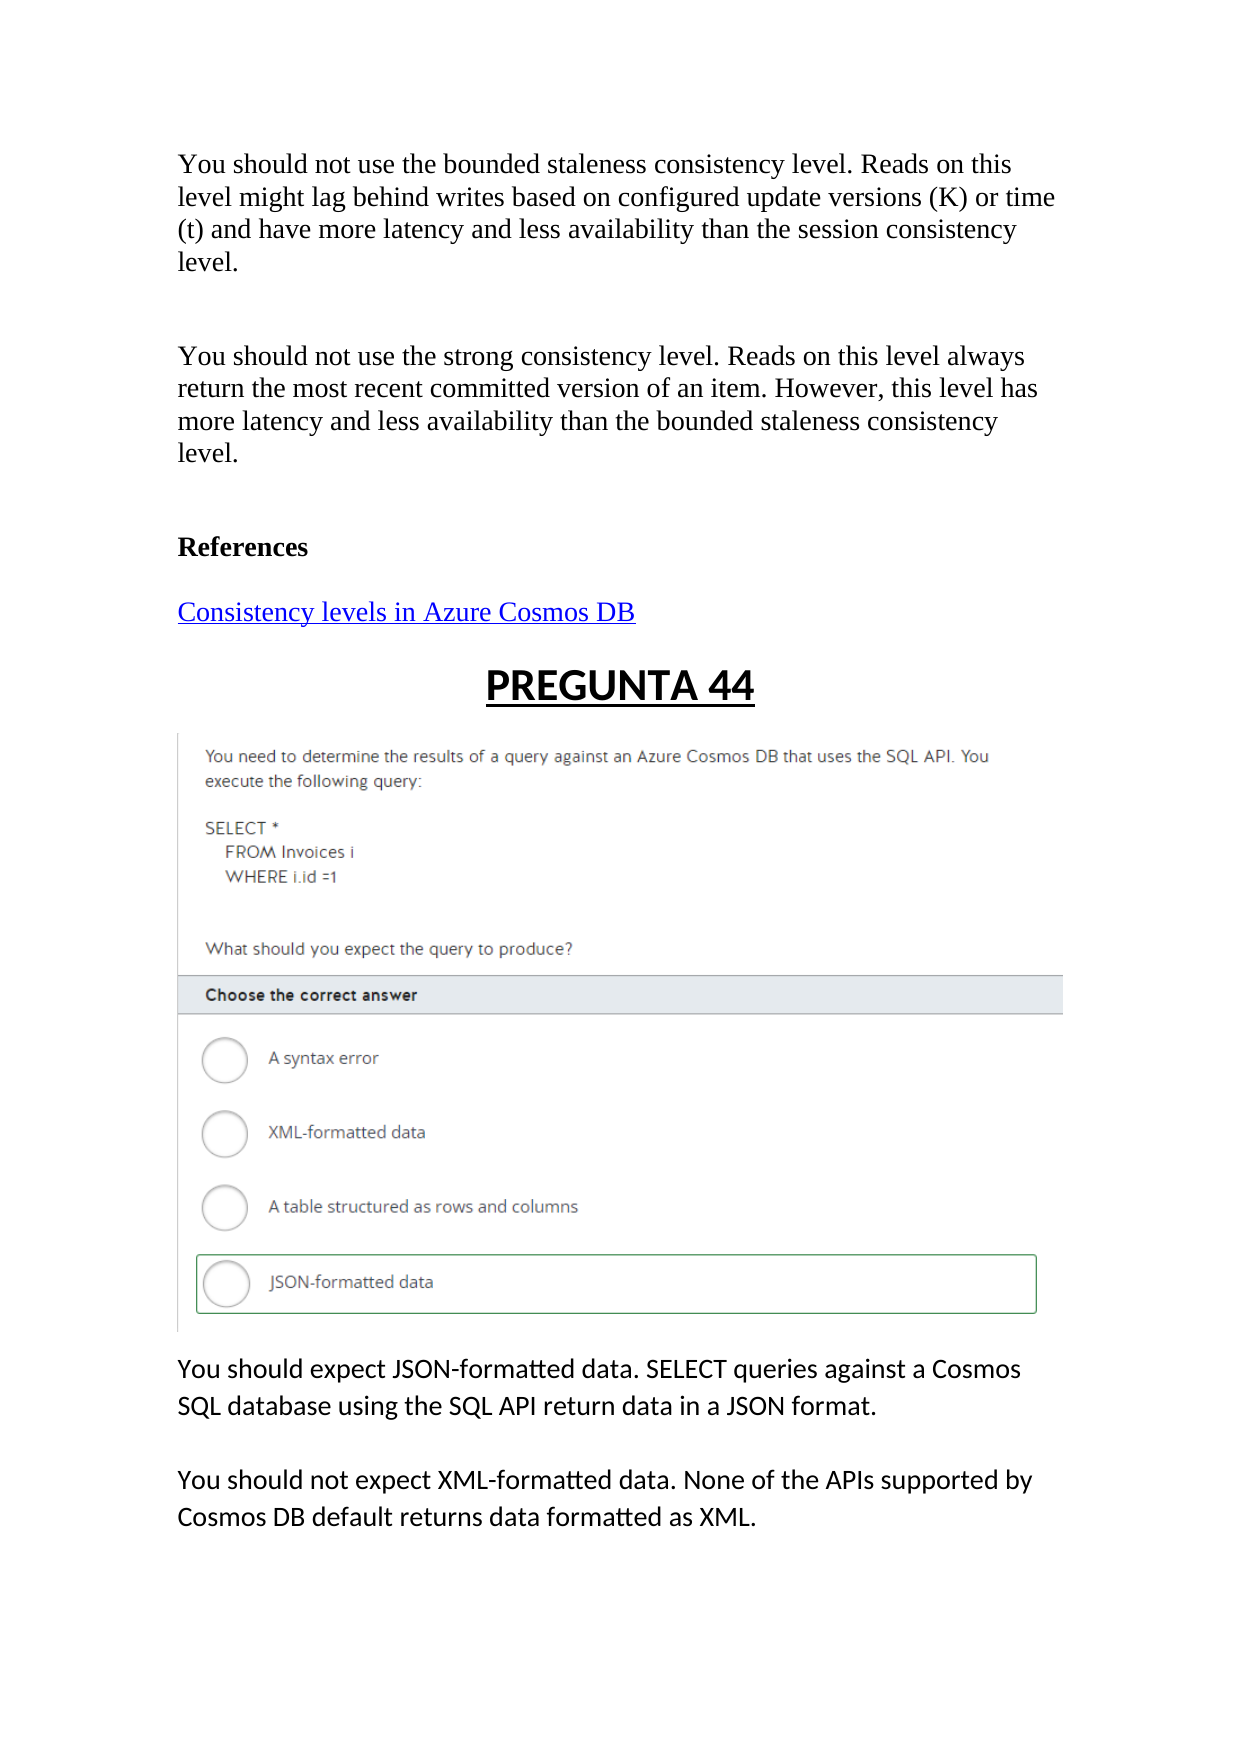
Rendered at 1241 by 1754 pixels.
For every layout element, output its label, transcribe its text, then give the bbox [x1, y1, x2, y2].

text PREGUNTA 44 [177, 656, 1063, 712]
text You should not use the strong consistency level. Reads on this level always return the most recent committed version of an item. However, this level has more latency and less availability than the bounded staleness consistency level. [177, 306, 1063, 468]
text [177, 148, 1063, 277]
picture [177, 733, 1063, 1332]
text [177, 1351, 1063, 1571]
text References Consistency levels in Azure Cosmos DB [177, 497, 1063, 627]
